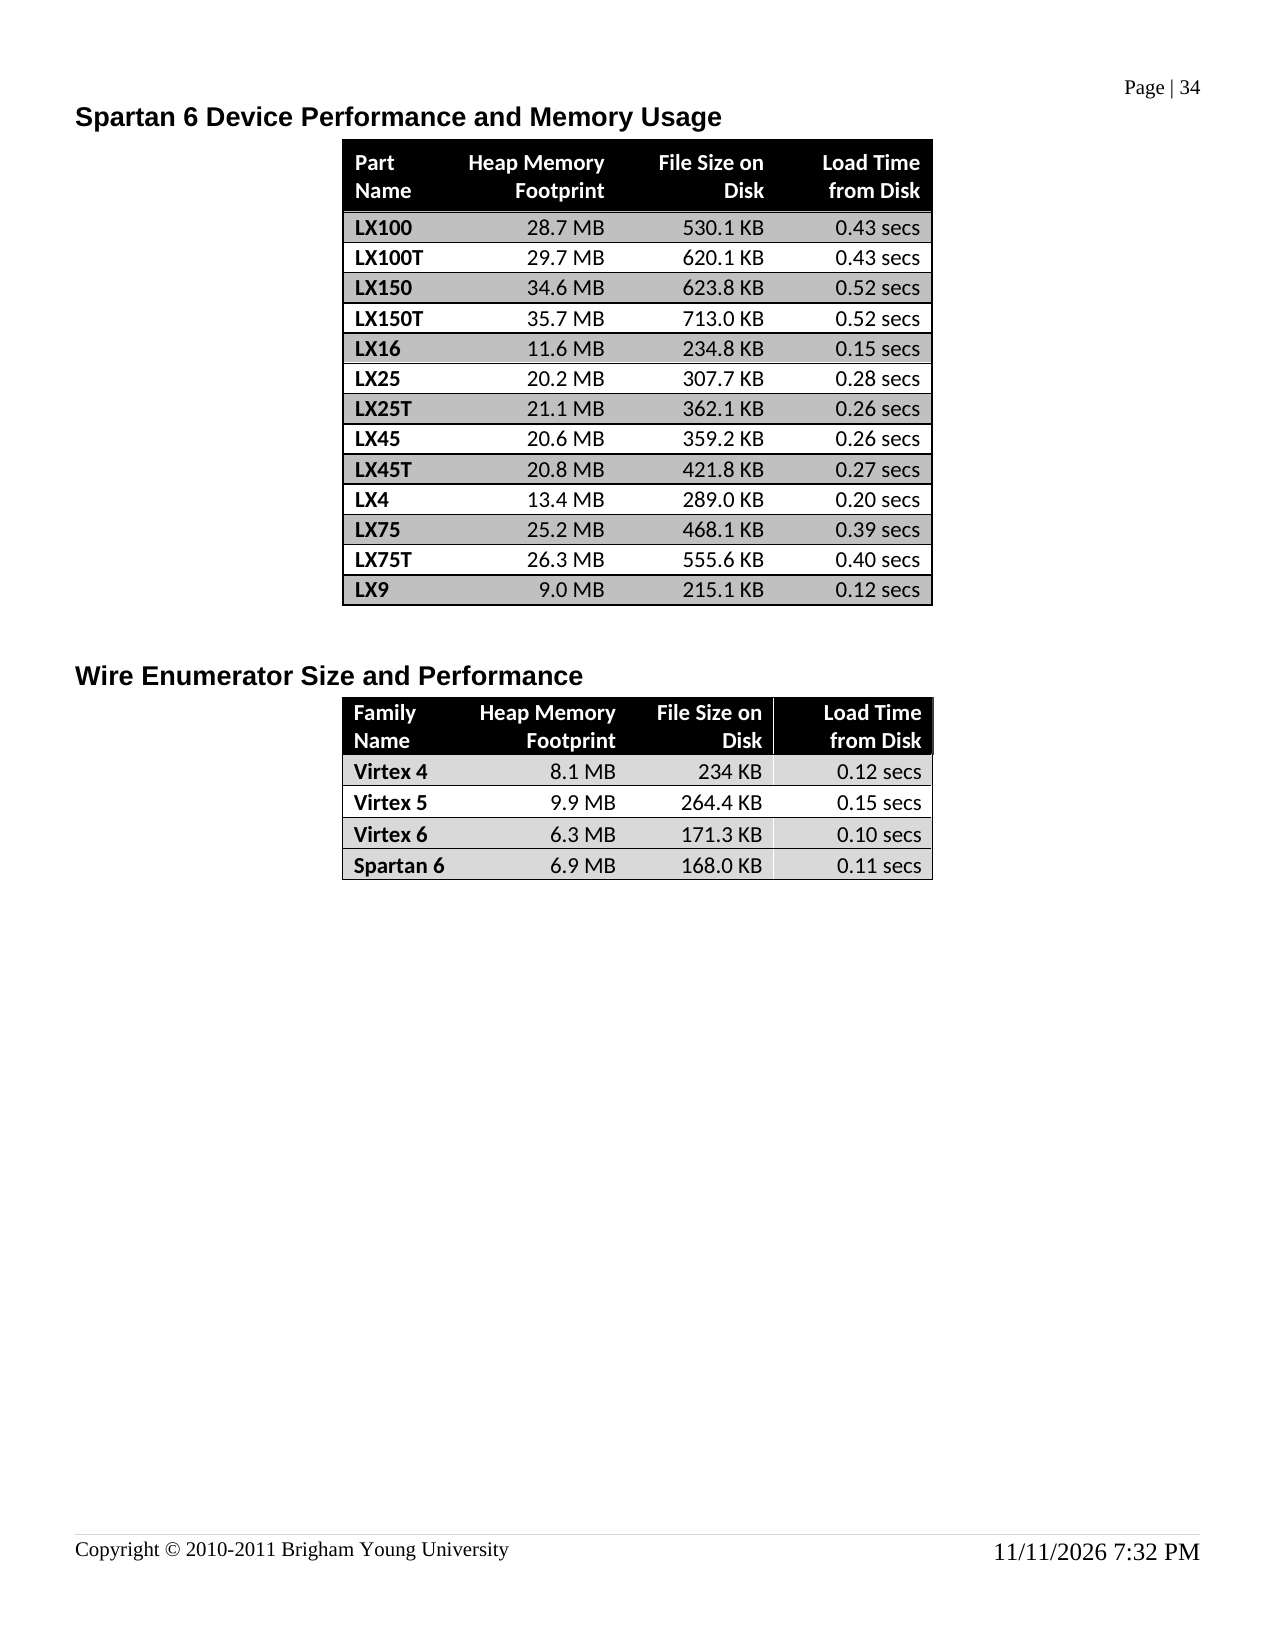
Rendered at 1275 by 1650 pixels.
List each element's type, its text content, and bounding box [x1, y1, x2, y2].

table_cell LX25T [344, 394, 441, 423]
table_header Part Name [344, 141, 441, 211]
table_cell 713.0 KB [616, 304, 776, 332]
table_cell LX4 [344, 485, 441, 513]
table_cell Virtex 6 [343, 818, 459, 848]
table_cell 0.10 secs [774, 817, 932, 848]
table_header File Size on Disk [627, 698, 773, 754]
table_cell 0.12 secs [774, 754, 932, 785]
table_cell 0.15 secs [776, 334, 931, 362]
table_cell 555.6 KB [616, 545, 776, 574]
table_header Family Name [343, 698, 459, 754]
table_cell 530.1 KB [616, 213, 776, 242]
table_cell 468.1 KB [616, 515, 776, 544]
table_cell LX75T [344, 545, 441, 574]
table_cell 20.6 MB [441, 425, 616, 453]
subtitle Wire Enumerator Size and Performance [75, 659, 1200, 691]
table_cell 623.8 KB [616, 273, 776, 302]
table_cell 421.8 KB [616, 455, 776, 483]
table_cell 620.1 KB [616, 243, 776, 272]
table_cell 362.1 KB [616, 394, 776, 423]
table_cell 0.12 secs [776, 576, 931, 604]
table_cell LX100T [344, 243, 441, 272]
table_cell 20.8 MB [441, 455, 616, 483]
table_cell 28.7 MB [441, 213, 616, 242]
subtitle Spartan 6 Device Performance and Memory Usage [75, 101, 1200, 133]
table_cell 26.3 MB [441, 545, 616, 574]
table_cell 9.0 MB [441, 576, 616, 604]
table_cell 6.3 MB [459, 818, 627, 848]
table_cell LX45T [344, 455, 441, 483]
table_cell 289.0 KB [616, 485, 776, 513]
table_cell 0.52 secs [776, 273, 931, 302]
table_cell 215.1 KB [616, 576, 776, 604]
table_cell LX45 [344, 425, 441, 453]
table_cell 264.4 KB [627, 786, 773, 817]
table_cell 171.3 KB [627, 818, 773, 848]
table_header File Size on Disk [616, 141, 776, 211]
table_cell 8.1 MB [459, 755, 627, 785]
table_cell 0.43 secs [776, 213, 931, 242]
table_header Load Time from Disk [774, 698, 932, 754]
table_cell 0.52 secs [776, 304, 931, 332]
table_cell 0.27 secs [776, 455, 931, 483]
table_cell 0.26 secs [776, 394, 931, 423]
table_cell 234 KB [627, 755, 773, 785]
table_cell 234.8 KB [616, 334, 776, 362]
table_cell 29.7 MB [441, 243, 616, 272]
table_cell 21.1 MB [441, 394, 616, 423]
table_cell 13.4 MB [441, 485, 616, 513]
table_cell LX100 [344, 213, 441, 242]
table_cell Virtex 4 [343, 755, 459, 785]
table_cell 9.9 MB [459, 786, 627, 817]
table_cell LX150T [344, 304, 441, 332]
table_cell 0.28 secs [776, 364, 931, 393]
table_cell 35.7 MB [441, 304, 616, 332]
table_cell 0.11 secs [774, 848, 932, 879]
table_cell 20.2 MB [441, 364, 616, 393]
table_cell 0.15 secs [774, 785, 932, 817]
table_cell Virtex 5 [343, 786, 459, 817]
table_cell 0.39 secs [776, 515, 931, 544]
table_cell 6.9 MB [459, 849, 627, 879]
table_header Heap Memory Footprint [441, 141, 616, 211]
table_cell Spartan 6 [343, 849, 459, 879]
table_cell 0.20 secs [776, 485, 931, 513]
table_cell 34.6 MB [441, 273, 616, 302]
table_cell LX9 [344, 576, 441, 604]
table_cell 0.40 secs [776, 545, 931, 574]
table_cell 11.6 MB [441, 334, 616, 362]
table_cell 0.43 secs [776, 243, 931, 272]
table_cell 307.7 KB [616, 364, 776, 393]
table_cell 0.26 secs [776, 425, 931, 453]
table_cell LX25 [344, 364, 441, 393]
table_cell LX16 [344, 334, 441, 362]
table_cell 25.2 MB [441, 515, 616, 544]
table_cell LX150 [344, 273, 441, 302]
table_cell 168.0 KB [627, 849, 773, 879]
table_cell LX75 [344, 515, 441, 544]
table_header Load Time from Disk [776, 141, 931, 211]
table_cell 359.2 KB [616, 425, 776, 453]
table_header Heap Memory Footprint [459, 698, 627, 754]
